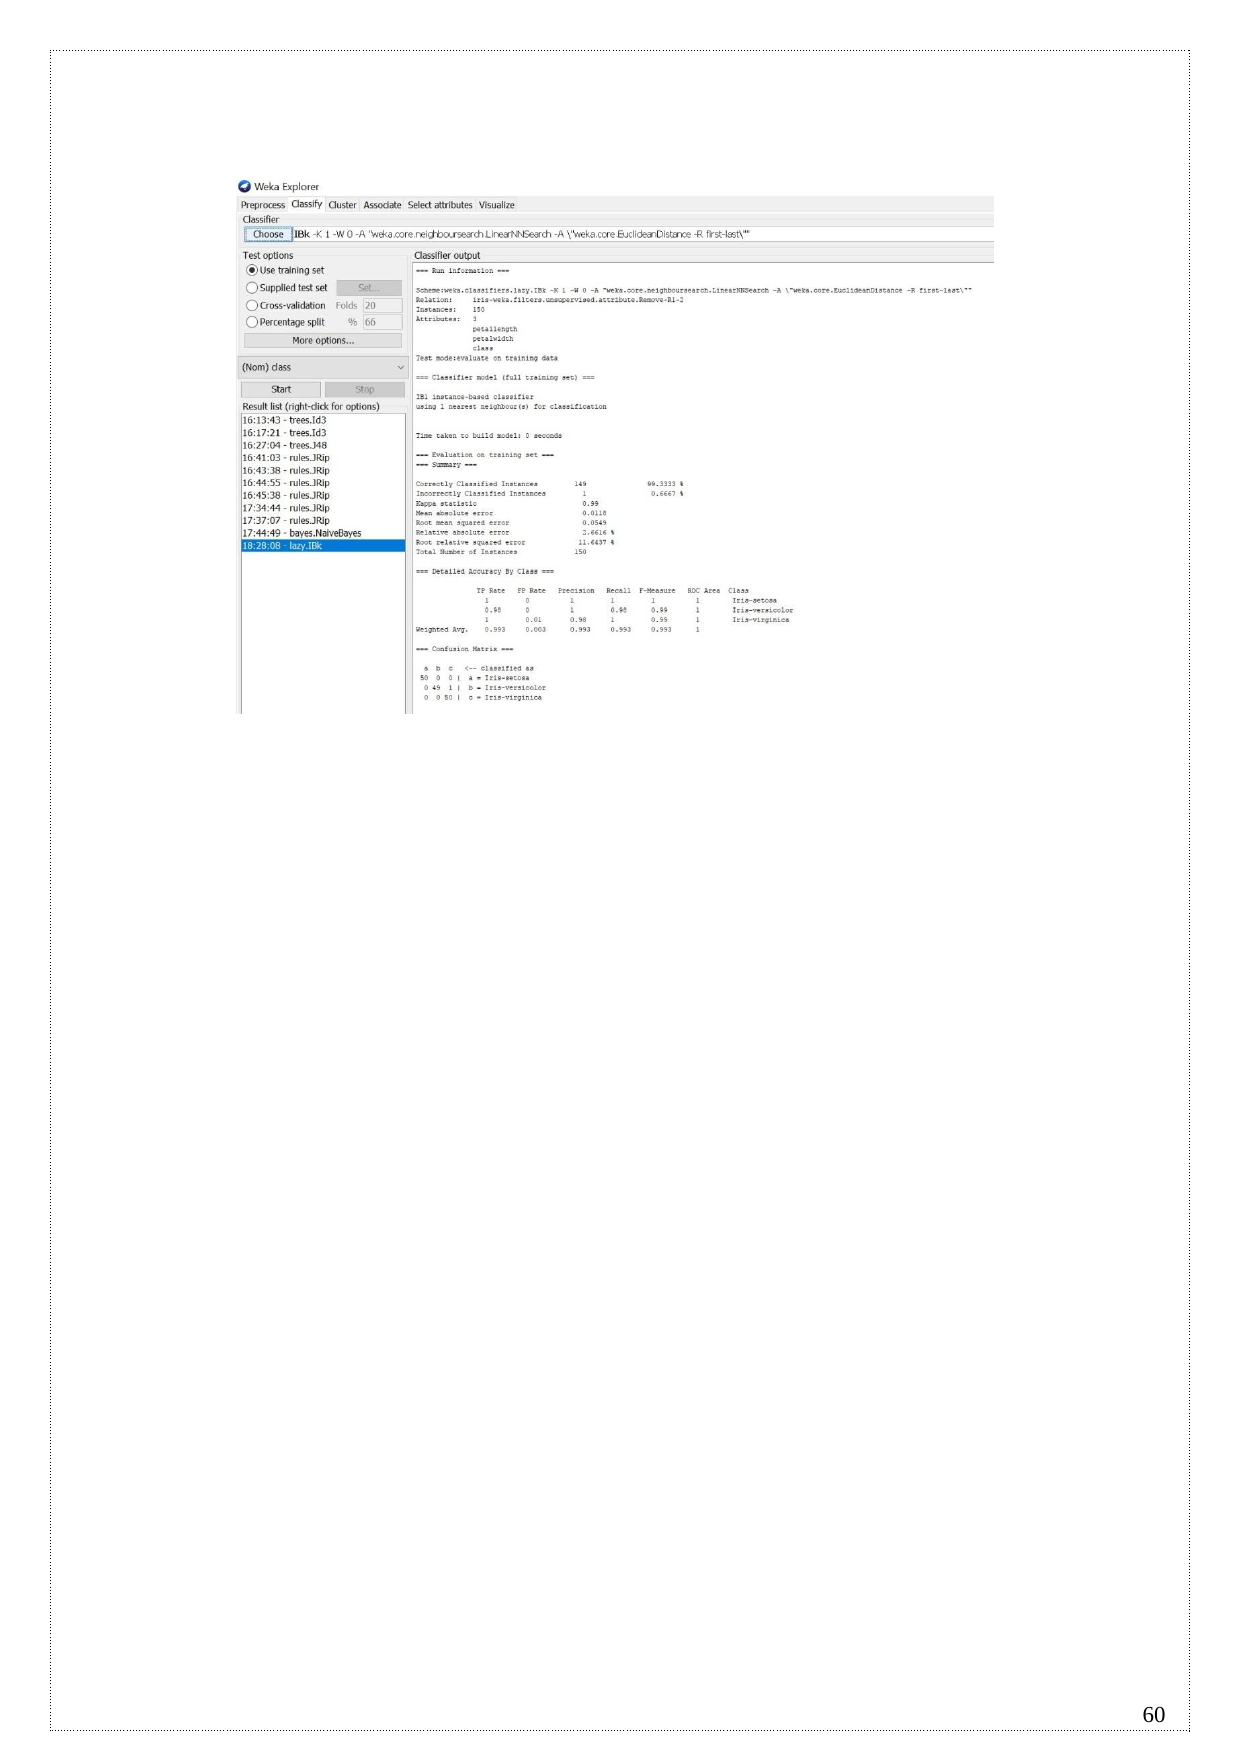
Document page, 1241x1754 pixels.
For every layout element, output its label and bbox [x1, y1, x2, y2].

picture [236, 180, 994, 714]
